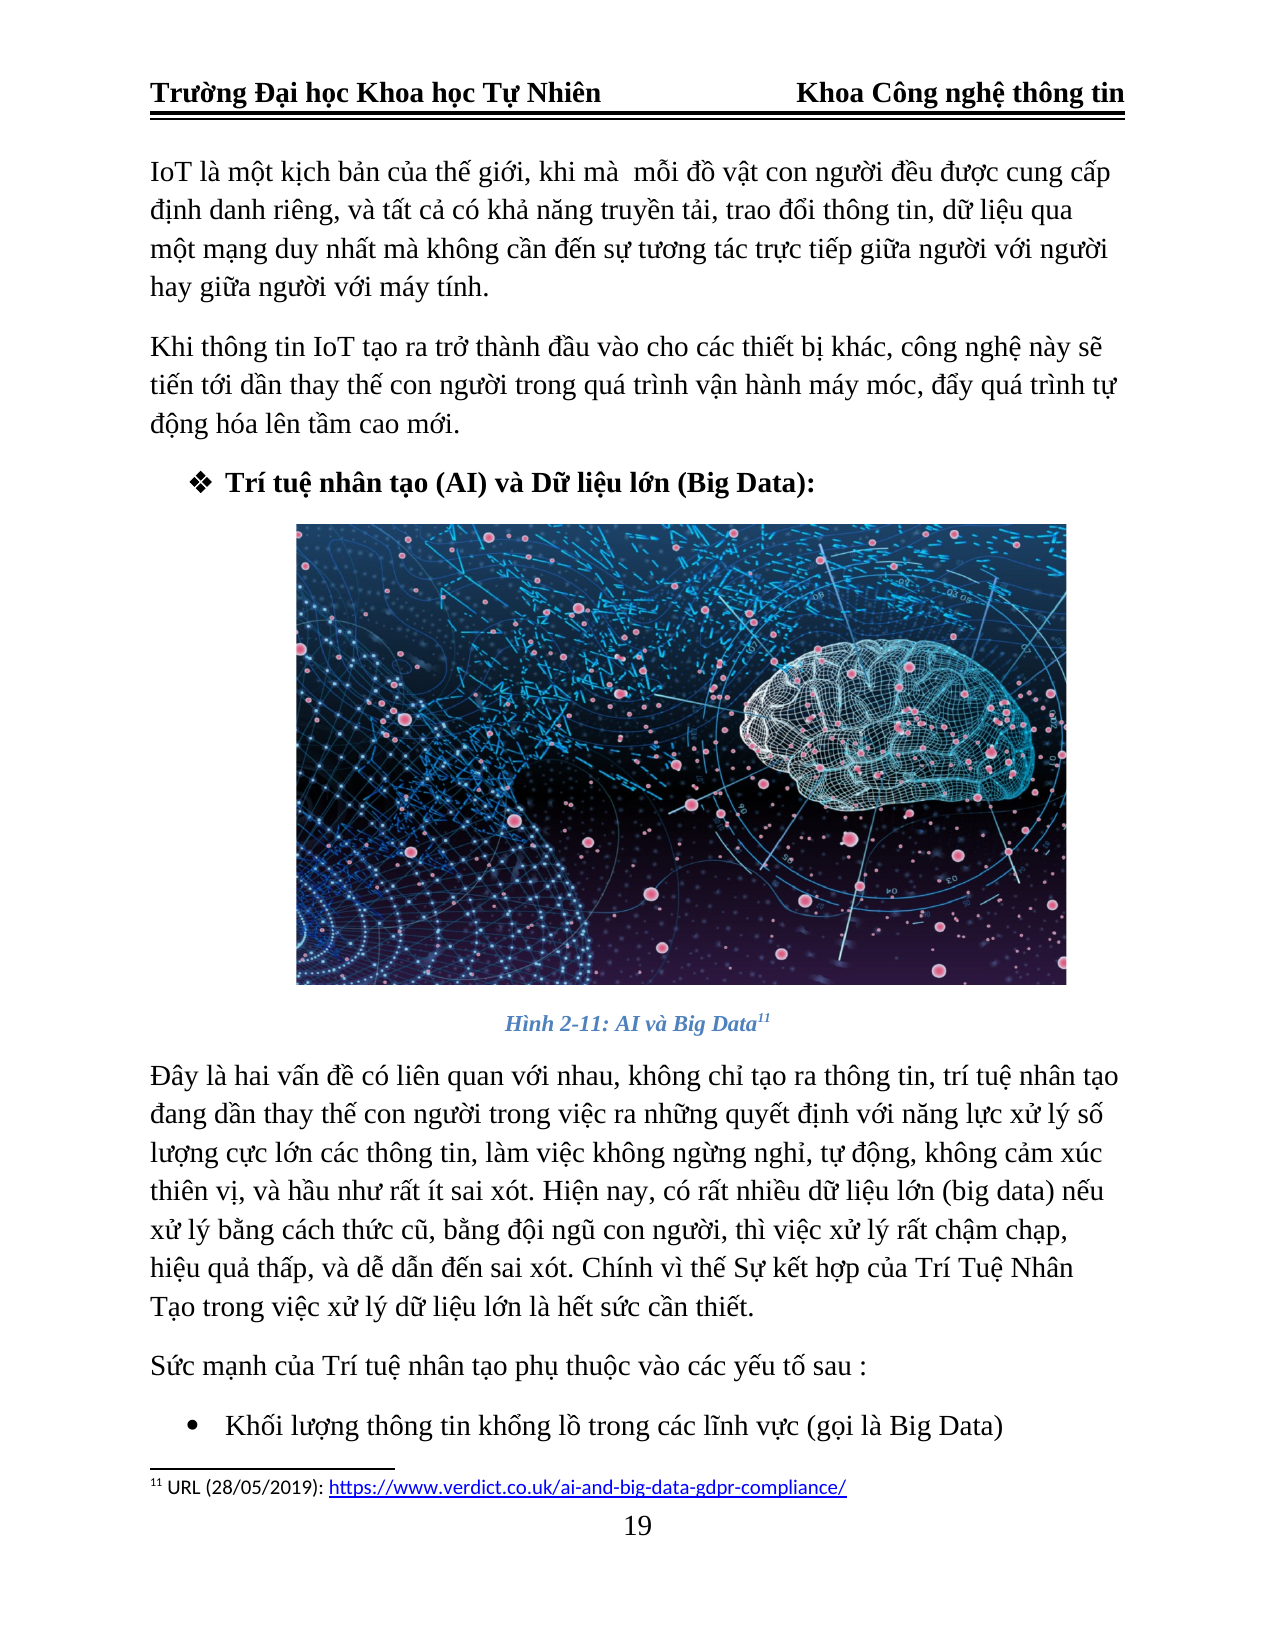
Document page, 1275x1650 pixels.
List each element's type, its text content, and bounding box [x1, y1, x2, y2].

picture [296, 524, 1067, 985]
list Trí tuệ nhân tạo (AI) và Dữ liệu lớn (Big Data): [187, 465, 1125, 499]
list Khối lượng thông tin khổng lồ trong các lĩnh vực (gọi là Big Data) [187, 1408, 1125, 1441]
text Khi thông tin IoT tạo ra trở thành đầu vào cho các thiết bị khác, công nghệ này sẽ tiến tới dần thay thế con người trong quá trình vận hành máy móc, đẩy quá trình tự động hóa lên tầm cao mới. [150, 329, 1125, 439]
text Hình 2-11: AI và Big Data [150, 1010, 1125, 1037]
text IoT là một kịch bản của thế giới, khi mà mỗi đồ vật con người đều được cung cấp định danh riêng, và tất cả có khả năng truyền tải, trao đổi thông tin, dữ liệu qua một mạng duy nhất mà không cần đến sự tương tác trực tiếp giữa người với người hay giữa người với máy tính. [150, 154, 1125, 303]
text Sức mạnh của Trí tuệ nhân tạo phụ thuộc vào các yếu tố sau : [150, 1348, 1125, 1382]
text Đây là hai vấn đề có liên quan với nhau, không chỉ tạo ra thông tin, trí tuệ nhân tạo đang dần thay thế con người trong việc ra những quyết định với năng lực xử lý số lượng cực lớn các thông tin, làm việc không ngừng nghỉ, tự động, không cảm xúc thiên vị, và hầu như rất ít sai xót. Hiện nay, có rất nhiều dữ liệu lớn (big data) nếu xử lý bằng cách thức cũ, bằng đội ngũ con người, thì việc xử lý rất chậm chạp, hiệu quả thấp, và dễ dẫn đến sai xót. Chính vì thế Sự kết hợp của Trí Tuệ Nhân Tạo trong việc xử lý dữ liệu lớn là hết sức cần thiết. [150, 1058, 1125, 1322]
